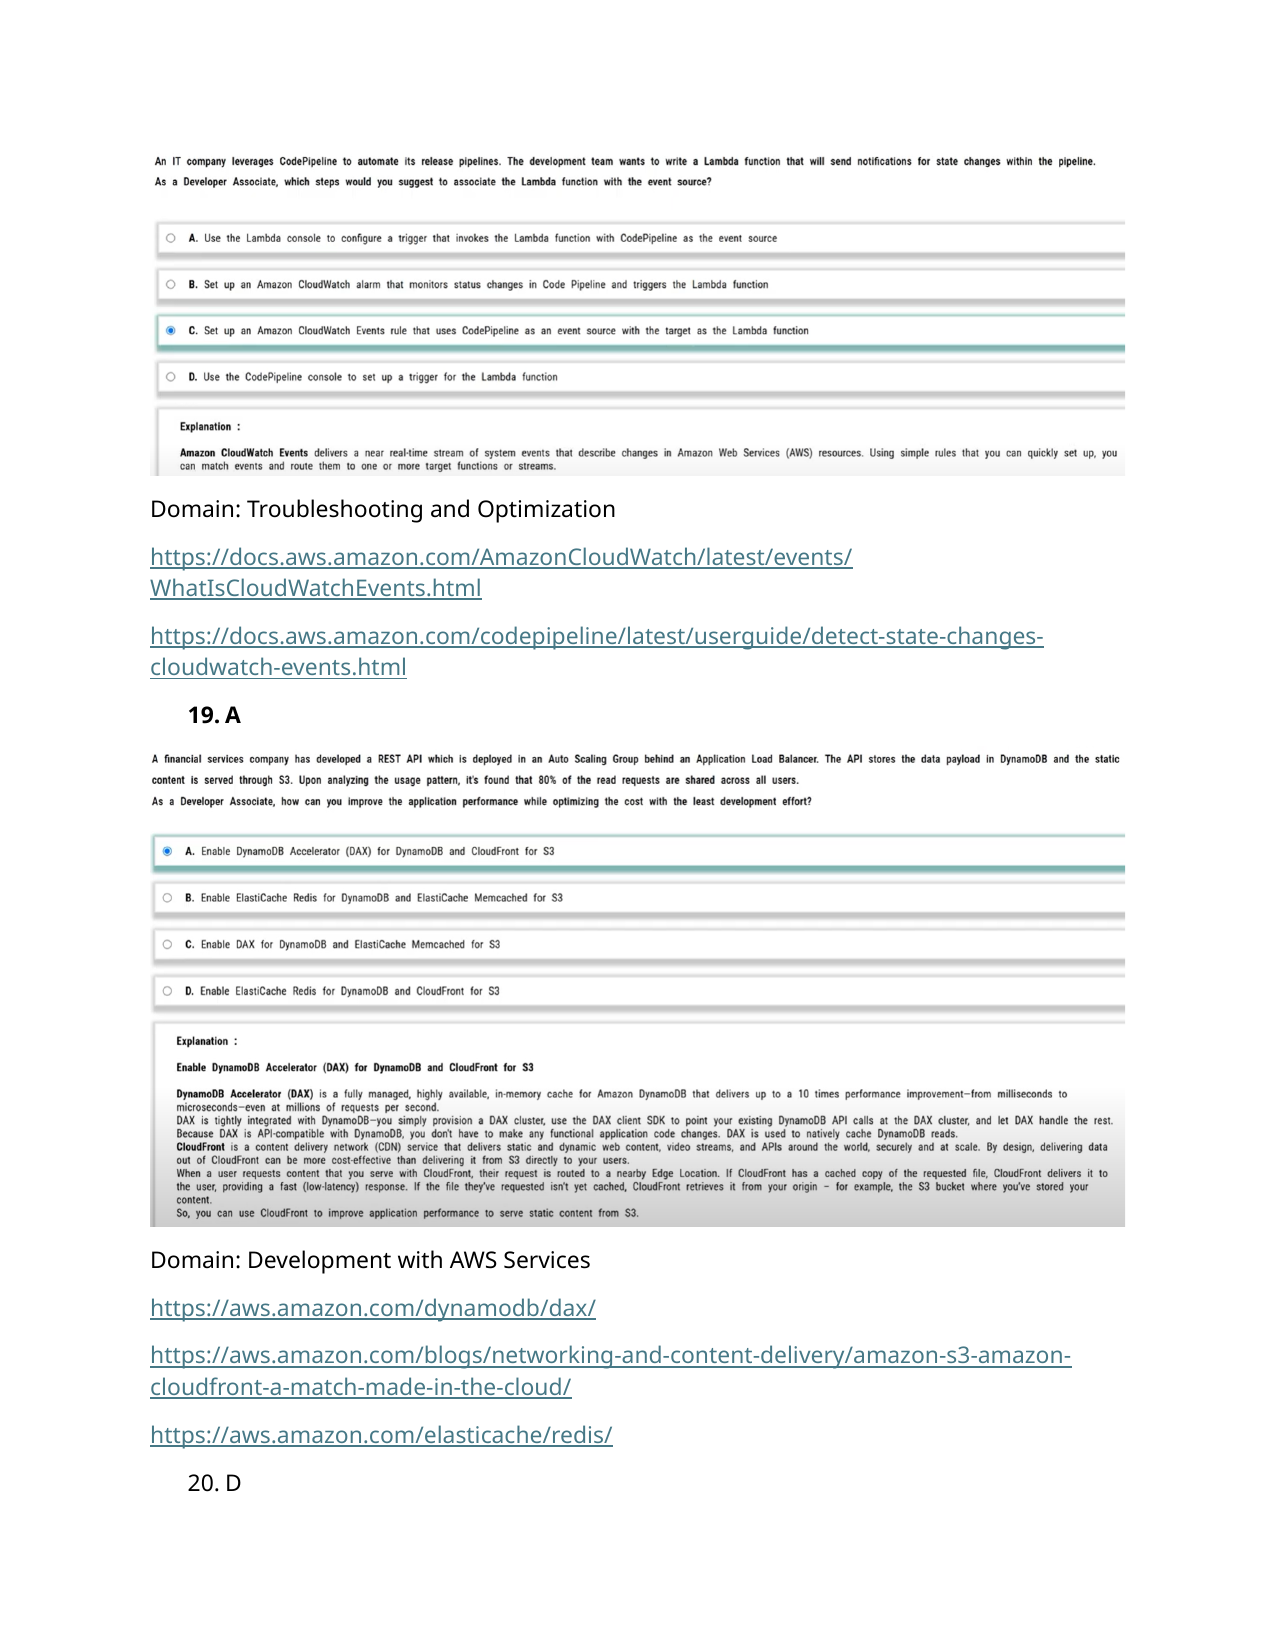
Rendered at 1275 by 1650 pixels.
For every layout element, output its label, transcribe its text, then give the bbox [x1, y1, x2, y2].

picture [150, 831, 1125, 1227]
text https://docs.aws.amazon.com/AmazonCloudWatch/latest/events/WhatIsCloudWatchEvents.html [150, 541, 1125, 603]
list D [187, 1467, 1125, 1498]
text https://aws.amazon.com/dynamodb/dax/ [150, 1292, 1125, 1323]
list A [187, 699, 1125, 730]
text Domain: Development with AWS Services [150, 1244, 1125, 1275]
text https://aws.amazon.com/blogs/networking-and-content-delivery/amazon-s3-amazon-cloudfront-a-match-made-in-the-cloud/ [150, 1339, 1125, 1402]
text https://aws.amazon.com/elasticache/redis/ [150, 1419, 1125, 1450]
text Domain: Troubleshooting and Optimization [150, 493, 1125, 524]
picture [150, 746, 1125, 815]
text https://docs.aws.amazon.com/codepipeline/latest/userguide/detect-state-changes-cloudwatch-events.html [150, 620, 1125, 682]
picture [150, 150, 1125, 476]
